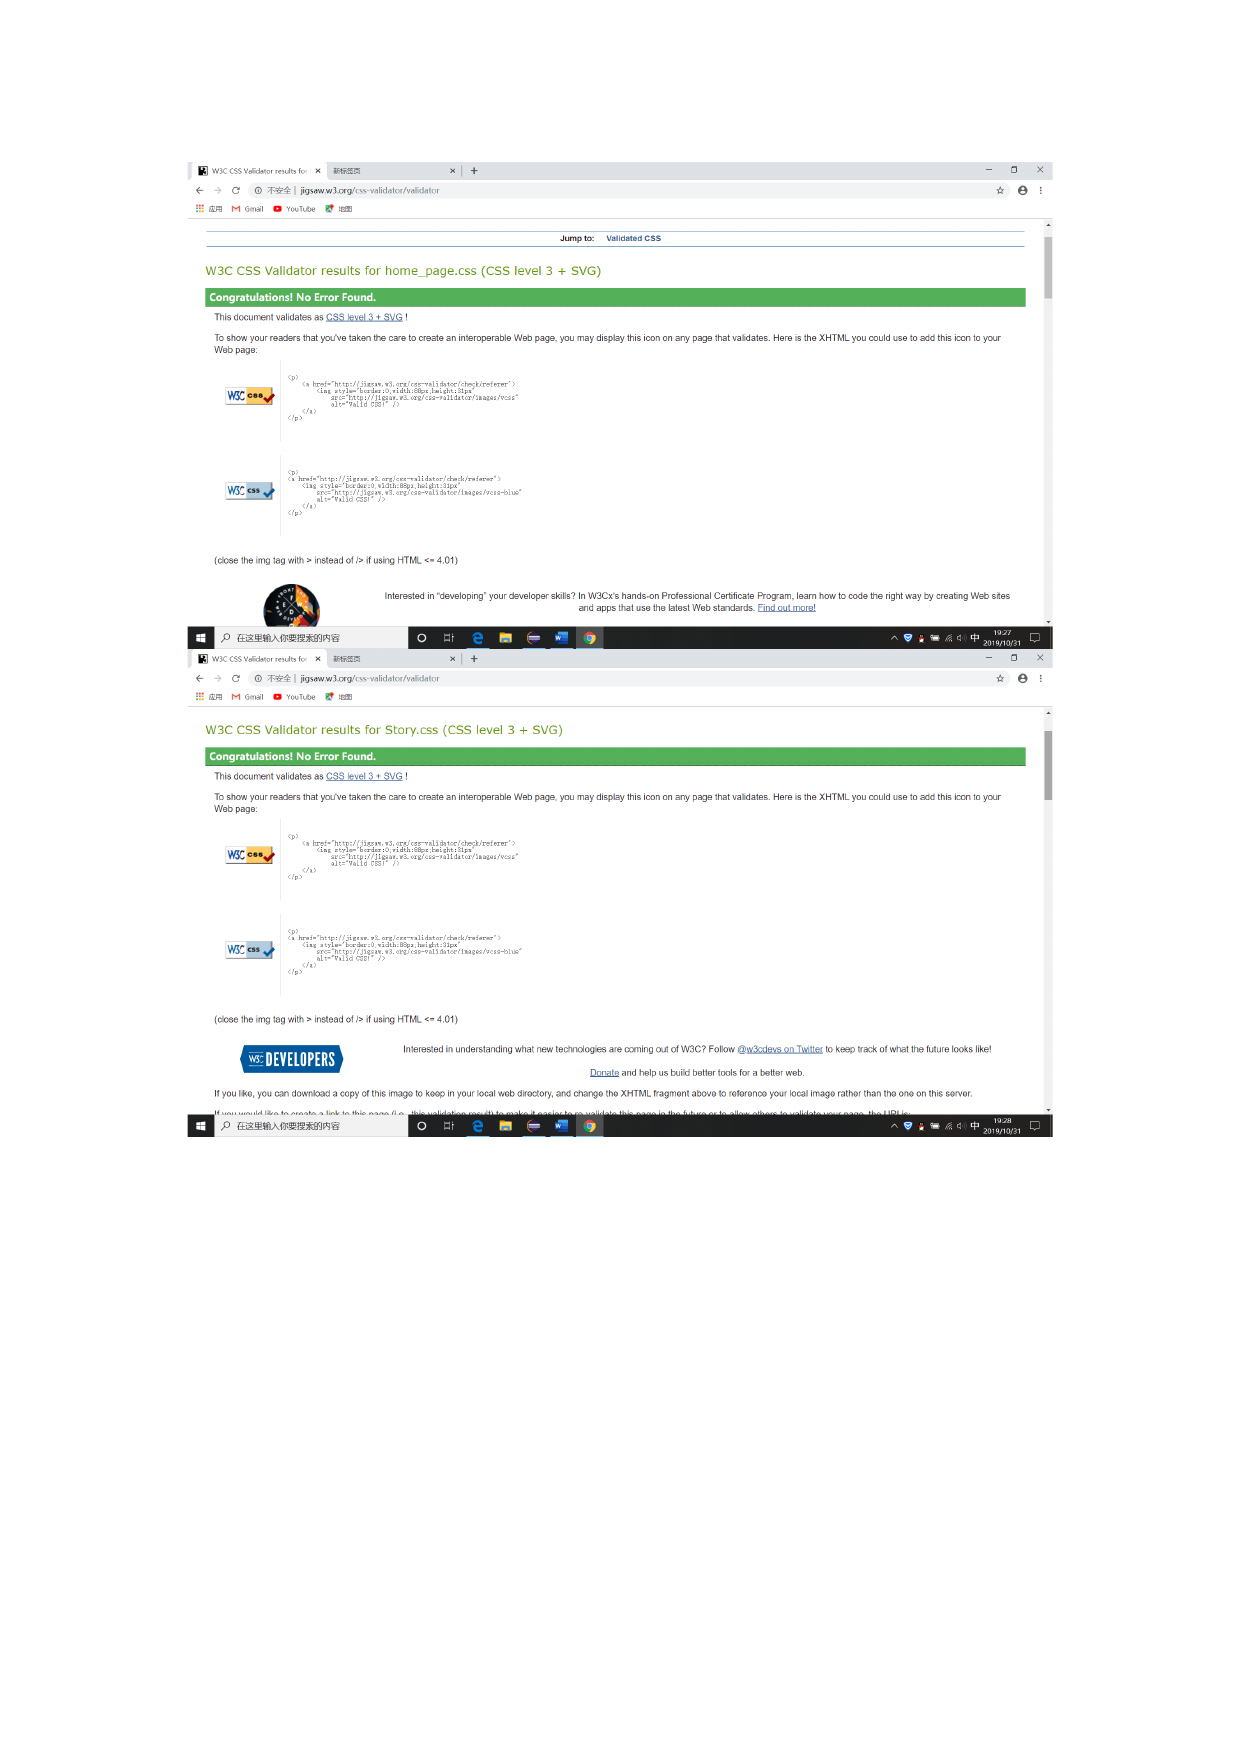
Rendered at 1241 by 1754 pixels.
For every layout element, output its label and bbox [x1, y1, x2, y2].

picture [187, 162, 1053, 1137]
